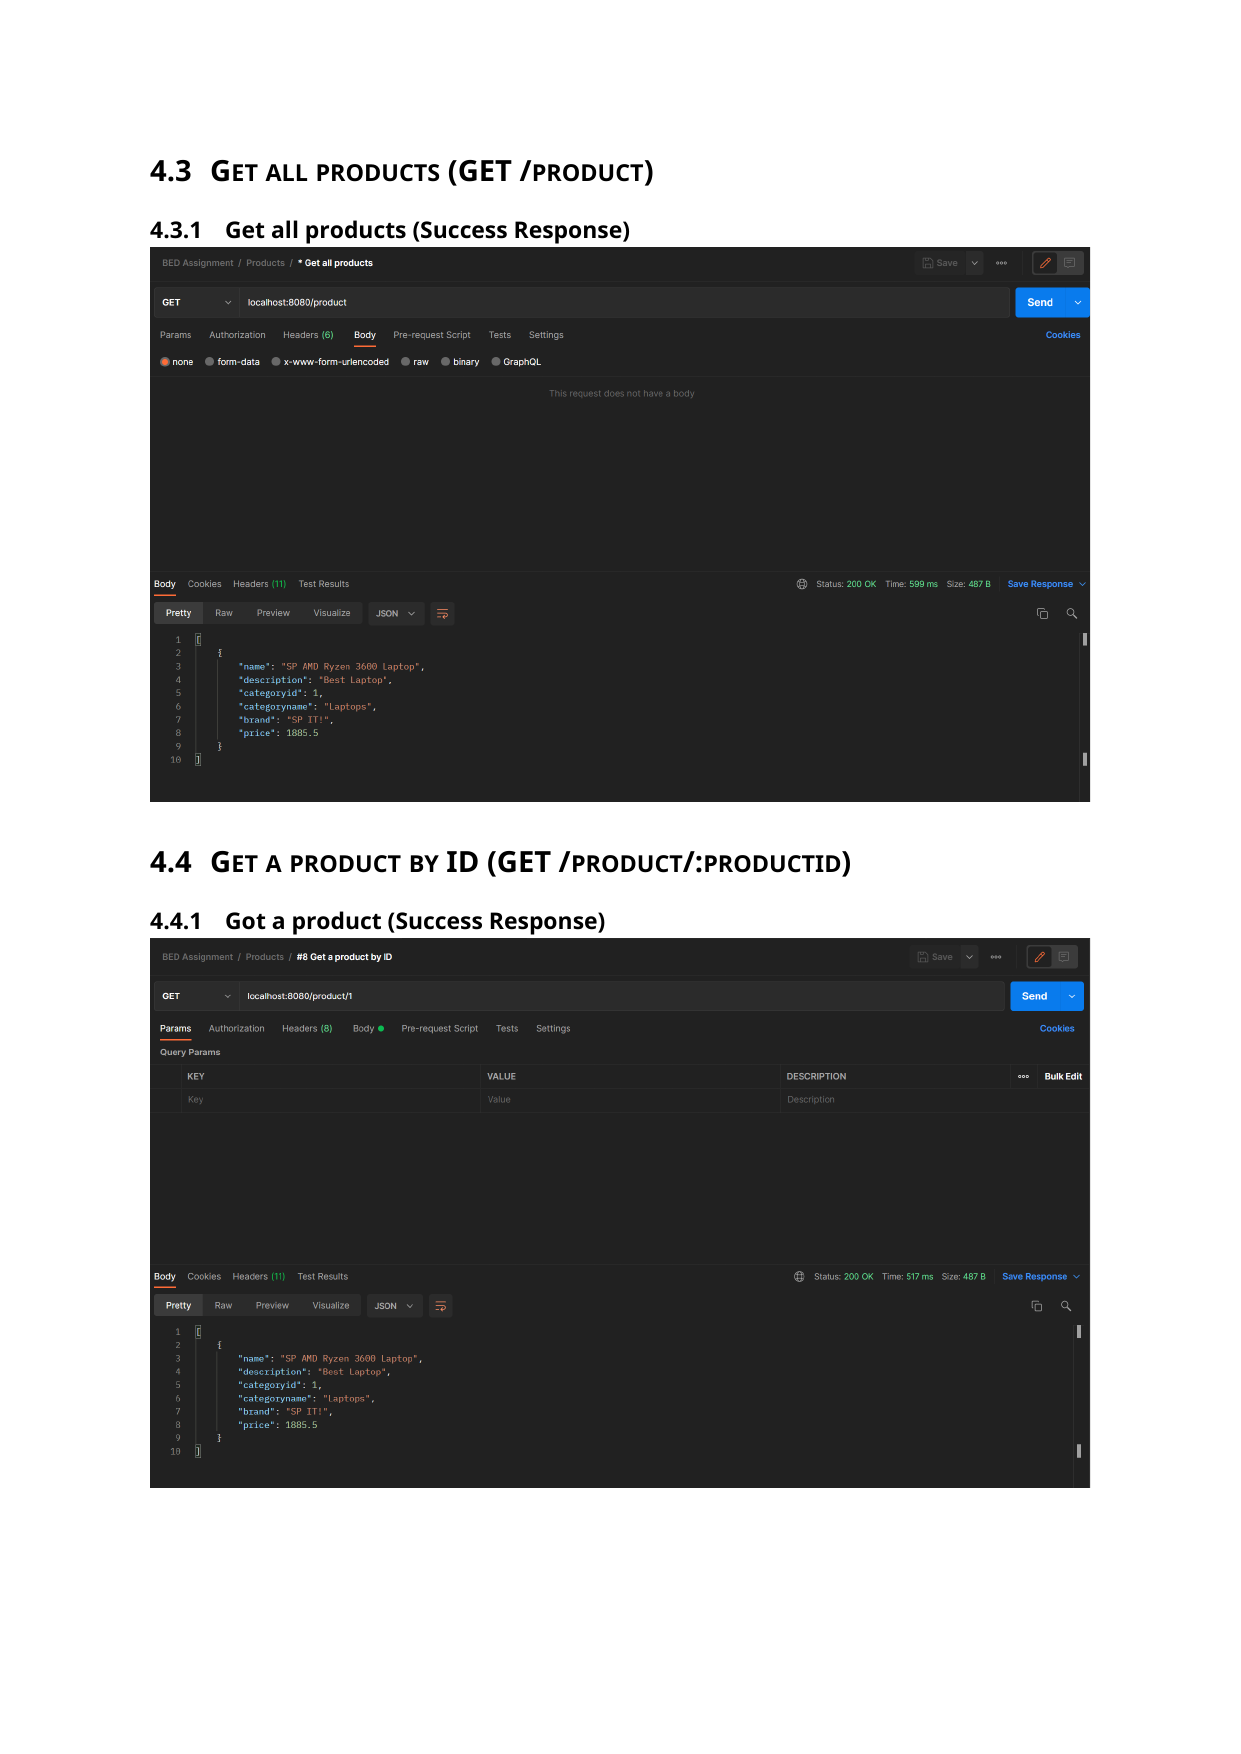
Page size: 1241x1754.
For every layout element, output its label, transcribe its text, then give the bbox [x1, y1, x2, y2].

subtitle Get all products (Success Response) [150, 214, 1090, 245]
subtitle Got a product (Success Response) [150, 905, 1090, 936]
picture [150, 938, 1091, 1488]
subtitle Get all products (GET /product) [150, 150, 1090, 190]
subtitle Get a product by ID (GET /product/:productid) [150, 842, 1090, 881]
picture [150, 247, 1091, 802]
